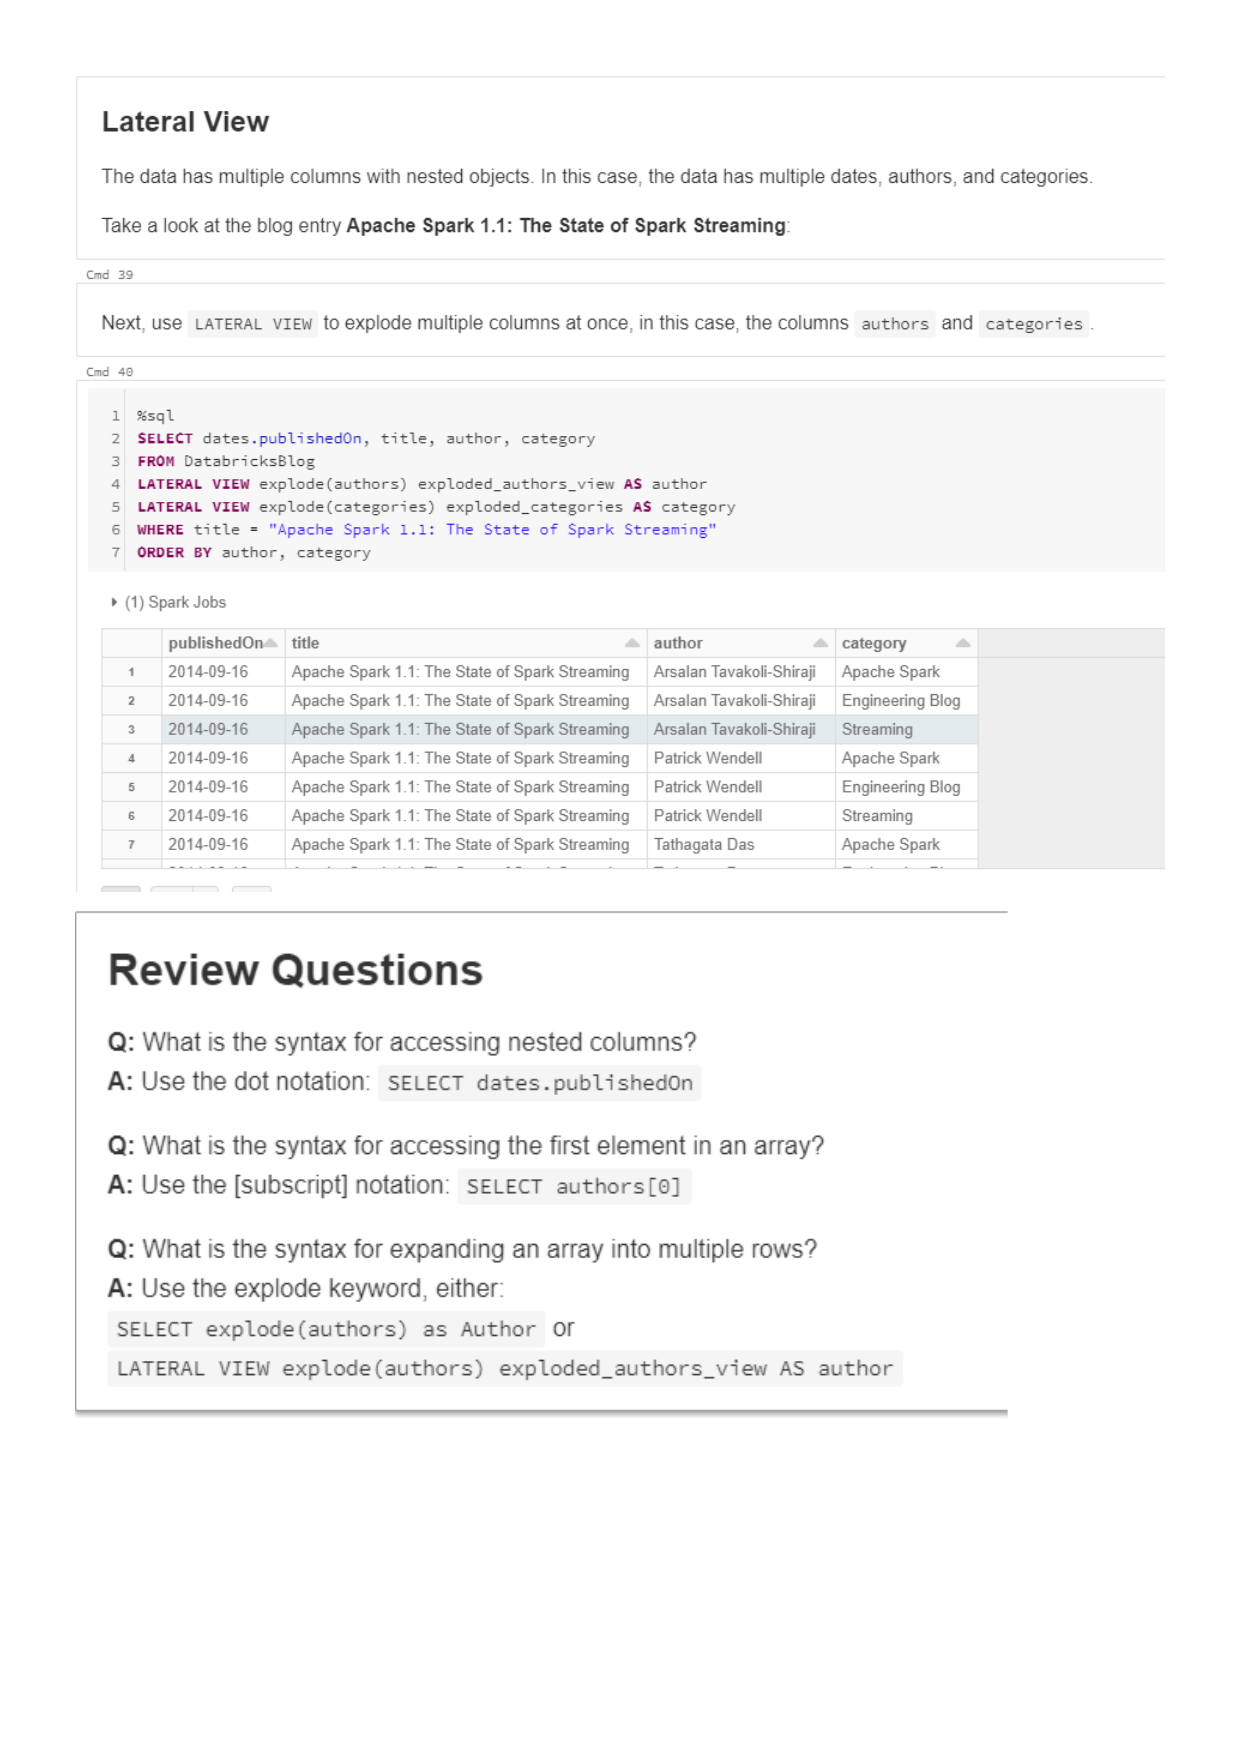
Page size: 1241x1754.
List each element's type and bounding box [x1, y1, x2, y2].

picture [75, 75, 1166, 892]
picture [75, 911, 1008, 1418]
